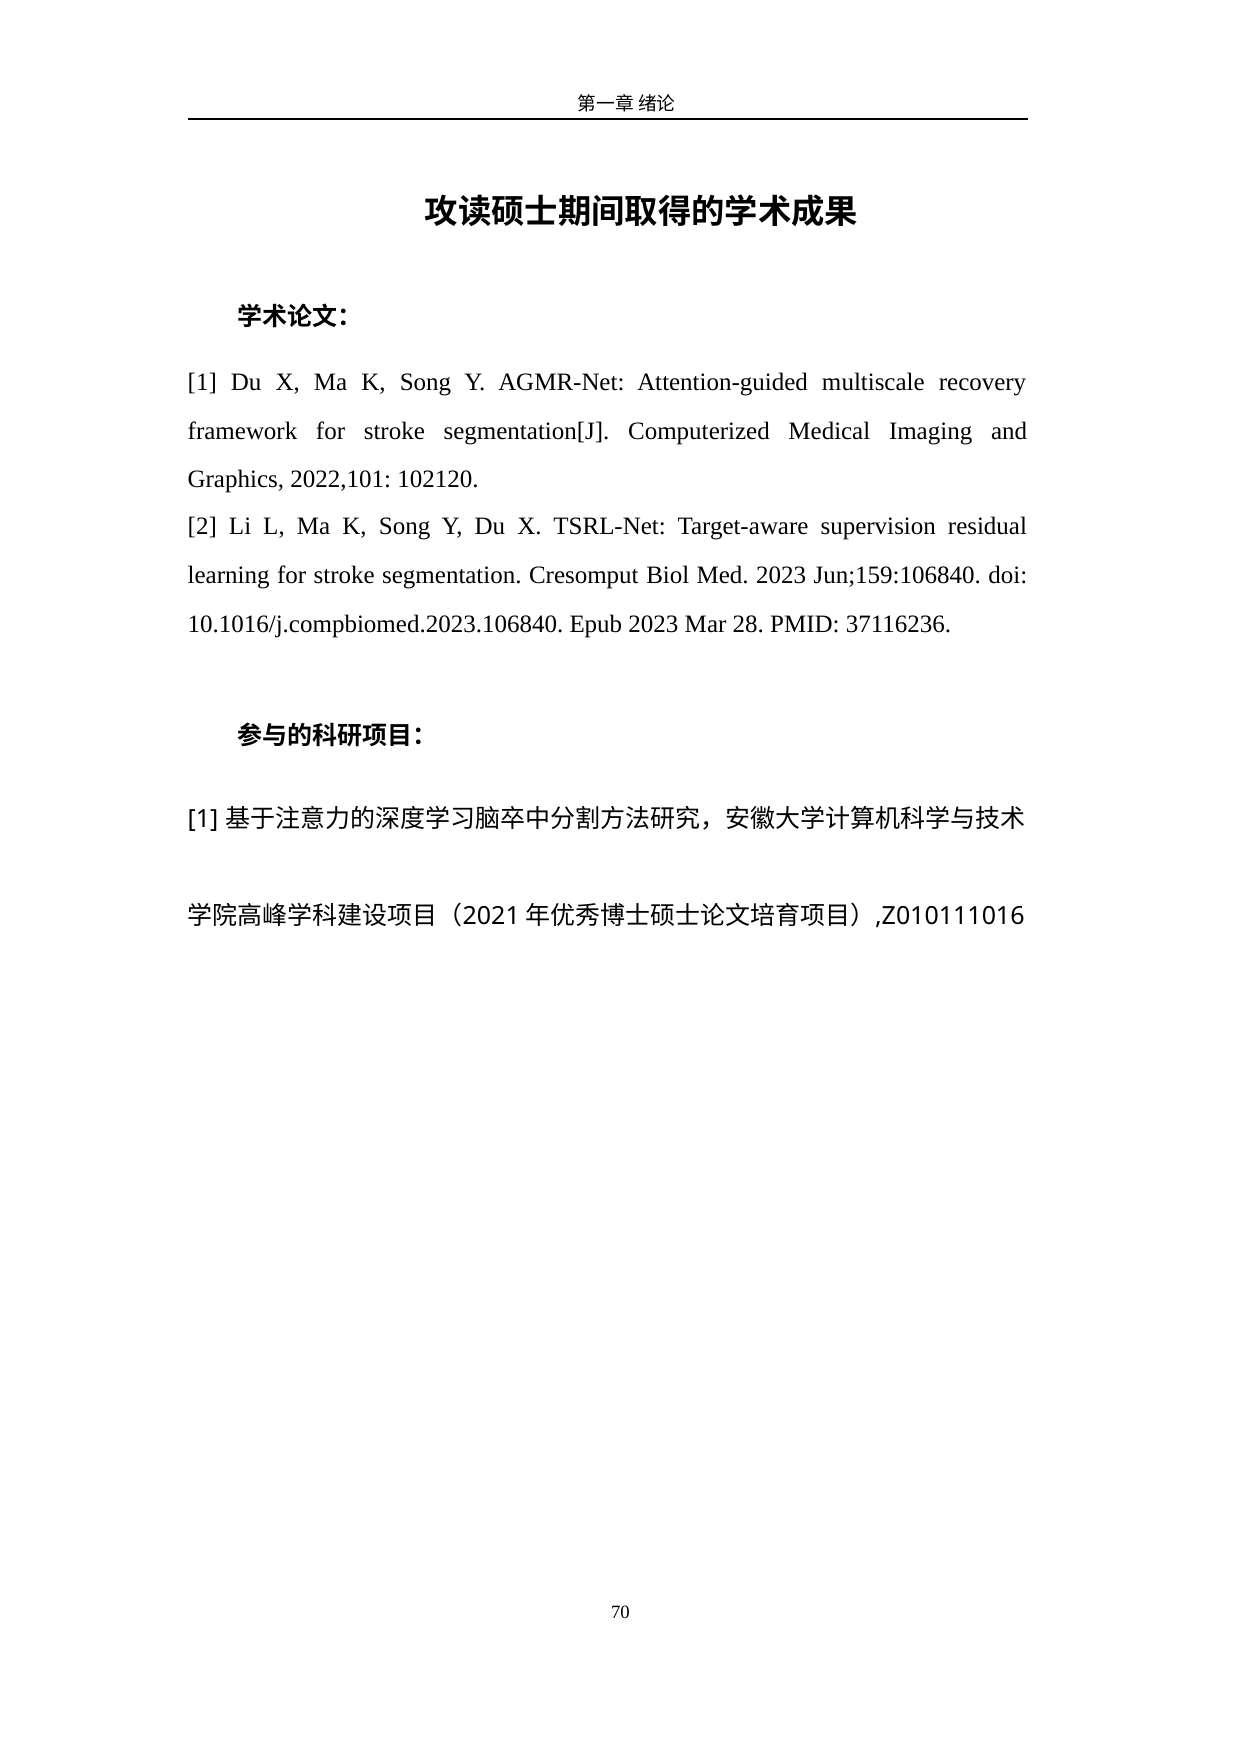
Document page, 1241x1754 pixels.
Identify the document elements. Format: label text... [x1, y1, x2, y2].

subtitle 攻读硕士期间取得的学术成果 [187, 177, 1028, 242]
text [2] Li L, Ma K, Song Y, Du X. TSRL-Net: Target-aware supervision residual learning for stroke segmentation. Cresomput Biol Med. 2023 Jun;159:106840. doi: 10.1016/j.compbiomed.2023.106840. Epub 2023 Mar 28. PMID: 37116236. [187, 509, 1028, 639]
text [1] Du X, Ma K, Song Y. AGMR-Net: Attention-guided multiscale recovery framework for stroke segmentation[J]. Computerized Medical Imaging and Graphics, 2022,101: 102120. [187, 365, 1028, 495]
text [1] 基于注意力的深度学习脑卒中分割方法研究，安徽大学计算机科学与技术学院高峰学科建设项目（2021年优秀博士硕士论文培育项目）,Z010111016 [187, 784, 1028, 946]
text 参与的科研项目： [187, 701, 1028, 766]
text 学术论文： [187, 282, 1028, 347]
